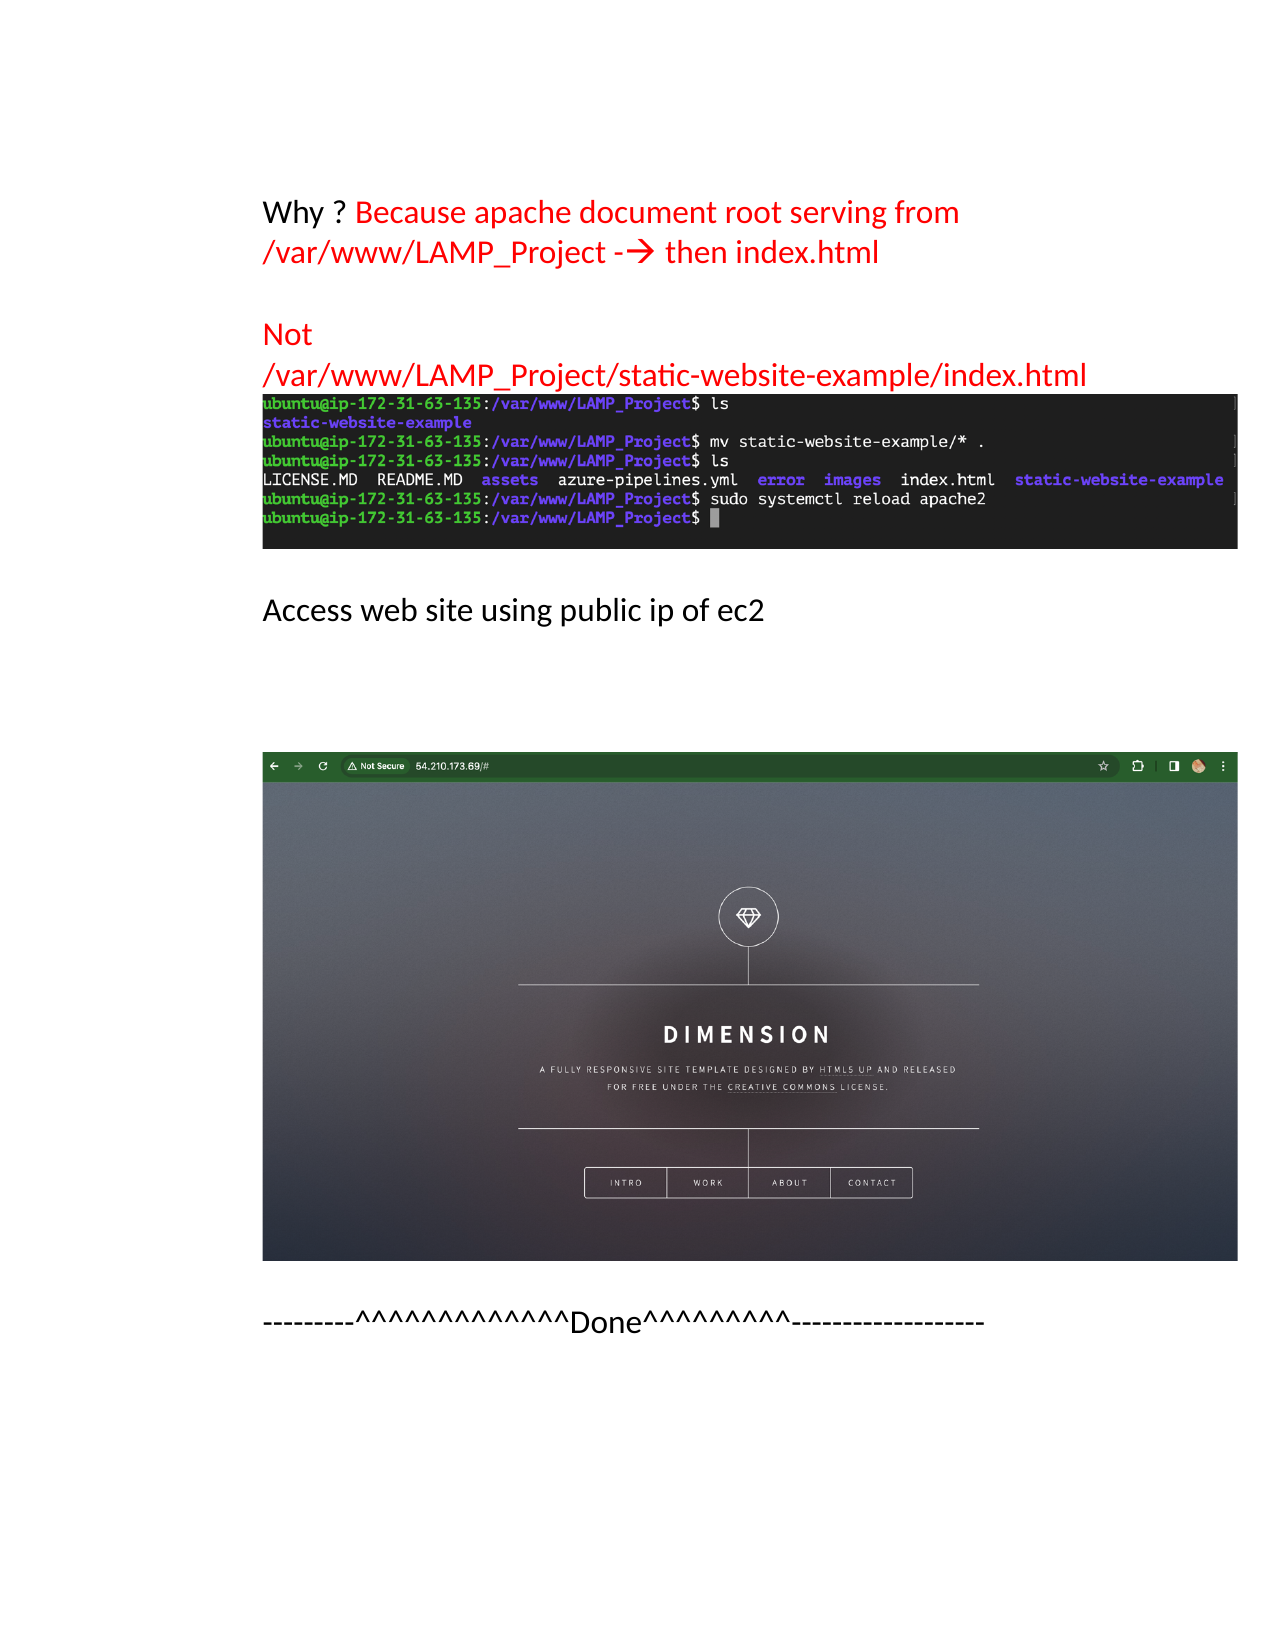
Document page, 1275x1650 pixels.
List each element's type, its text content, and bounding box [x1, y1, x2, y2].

picture [262, 394, 1238, 549]
list ---------^^^^^^^^^^^^^Done^^^^^^^^^------------------- [262, 1301, 1125, 1342]
list Why ? Because apache document root serving from /var/www/LAMP_Project - then index.html [262, 191, 1125, 272]
picture [262, 752, 1238, 1261]
list Not /var/www/LAMP_Project/static-website-example/index.html [262, 313, 1125, 394]
list Access web site using public ip of ec2 [262, 589, 1125, 630]
